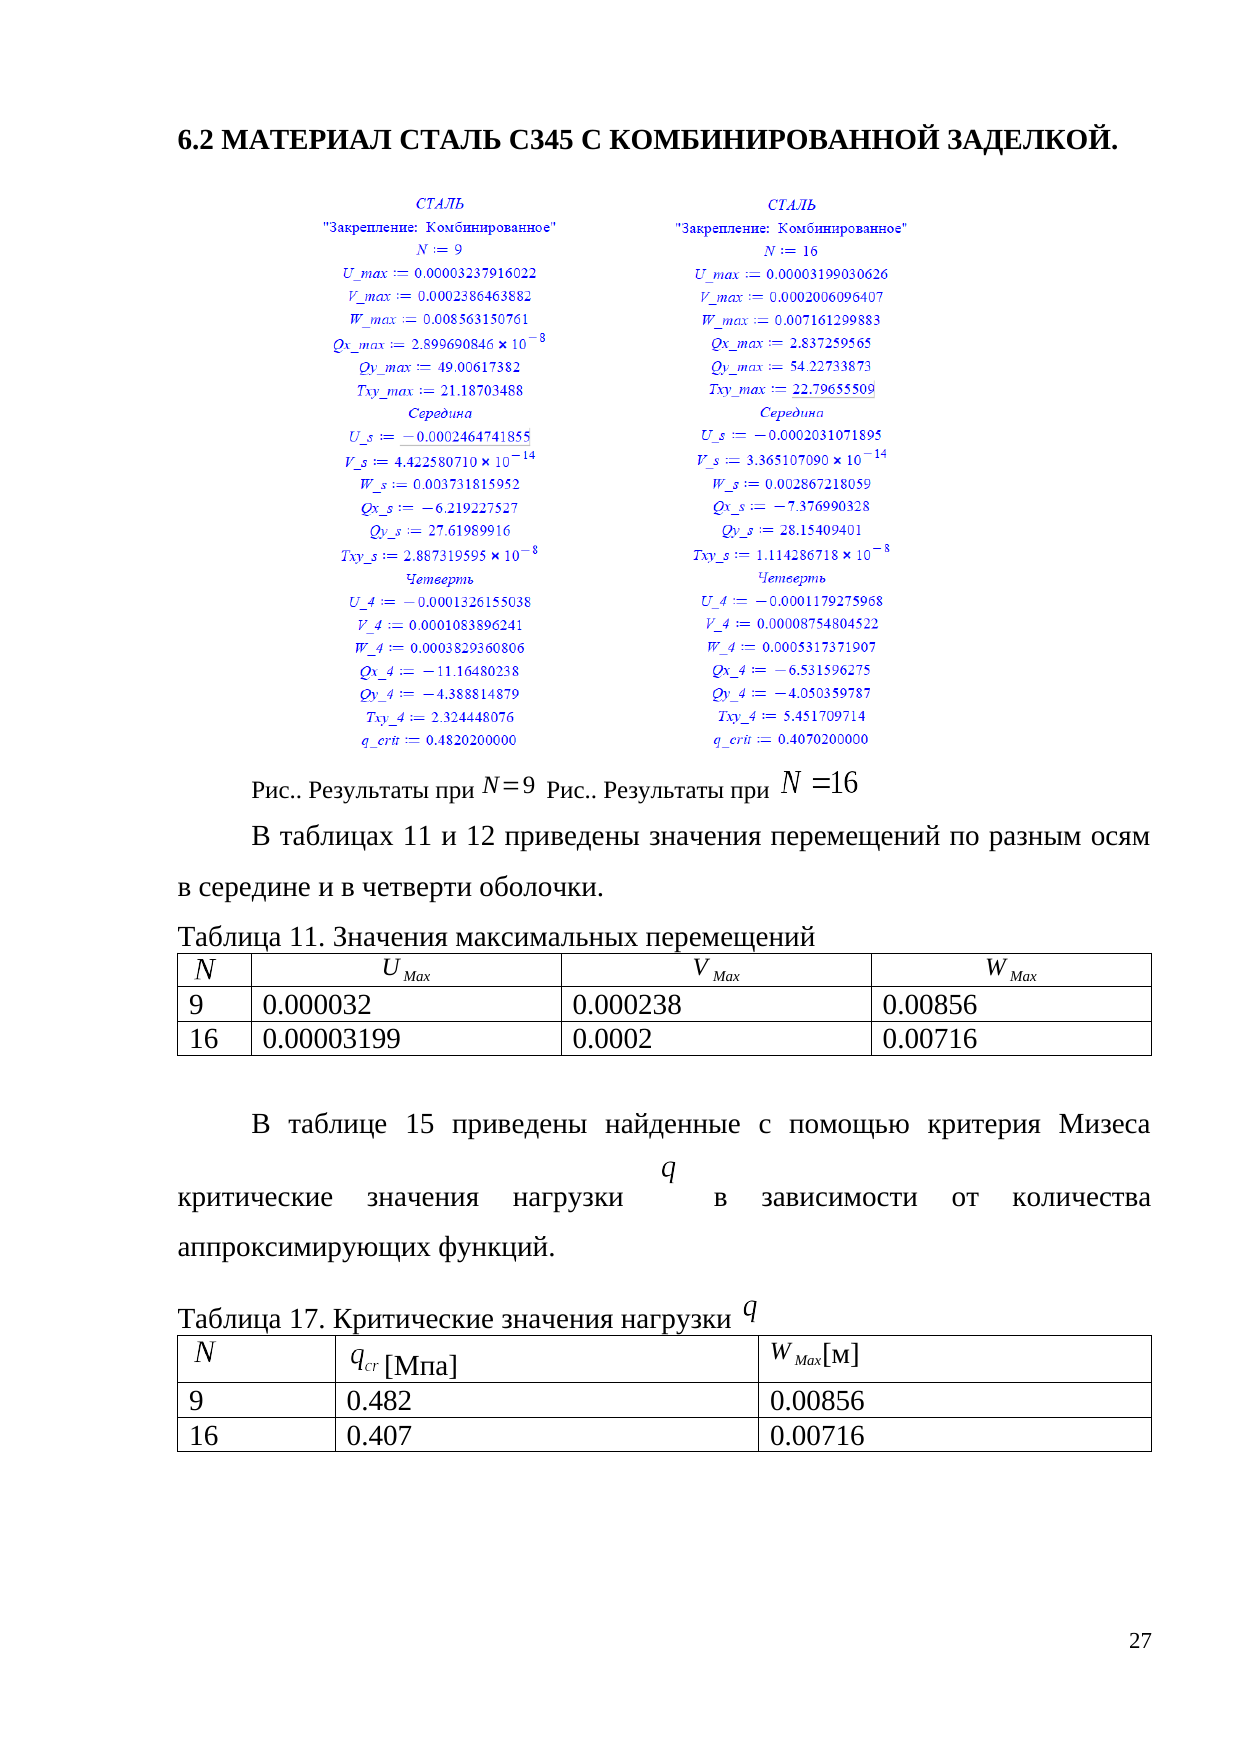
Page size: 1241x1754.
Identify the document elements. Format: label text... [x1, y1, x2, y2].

table_cell 16 [178, 1022, 251, 1055]
text Таблица 11. Значения максимальных перемещений [177, 919, 1152, 952]
table_header [Мпа] [336, 1336, 758, 1382]
table_cell 0.0002 [562, 1022, 871, 1055]
table_cell 0.00856 [759, 1383, 1151, 1417]
table_header [872, 954, 1151, 986]
table_header [м] [759, 1336, 1151, 1382]
table_header [562, 954, 871, 986]
table_cell 0.000238 [562, 987, 871, 1021]
table_cell 0.00716 [759, 1418, 1151, 1451]
text В таблицах 11 и 12 приведены значения перемещений по разным осям в середине и в четверти оболочки. [177, 818, 1152, 902]
table_cell 0.482 [336, 1383, 758, 1417]
table_cell 9 [178, 987, 251, 1021]
text Таблица 17. Критические значения нагрузки [177, 1296, 1152, 1335]
picture [251, 172, 625, 753]
text Рис.. Результаты при Рис.. Результаты при [177, 766, 1152, 804]
table_cell 0.00716 [872, 1022, 1151, 1055]
table_cell 16 [178, 1418, 335, 1451]
table_cell 0.407 [336, 1418, 758, 1451]
text В таблице 15 приведены найденные с помощью критерия Мизеса критические значения нагрузки в зависимости от количества аппроксимирующих функций. [177, 1107, 1152, 1263]
subtitle 6.2 МАТЕРИАЛ СТАЛЬ С345 С КОМБИНИРОВАННОЙ ЗАДЕЛКОЙ. [177, 122, 1152, 156]
table_cell 0.00856 [872, 987, 1151, 1021]
table_header [252, 954, 561, 986]
table_cell 0.00003199 [252, 1022, 561, 1055]
table_header [178, 954, 251, 986]
table_cell 0.000032 [252, 987, 561, 1021]
picture [630, 174, 958, 753]
table_header [178, 1336, 335, 1382]
table_cell 9 [178, 1383, 335, 1417]
